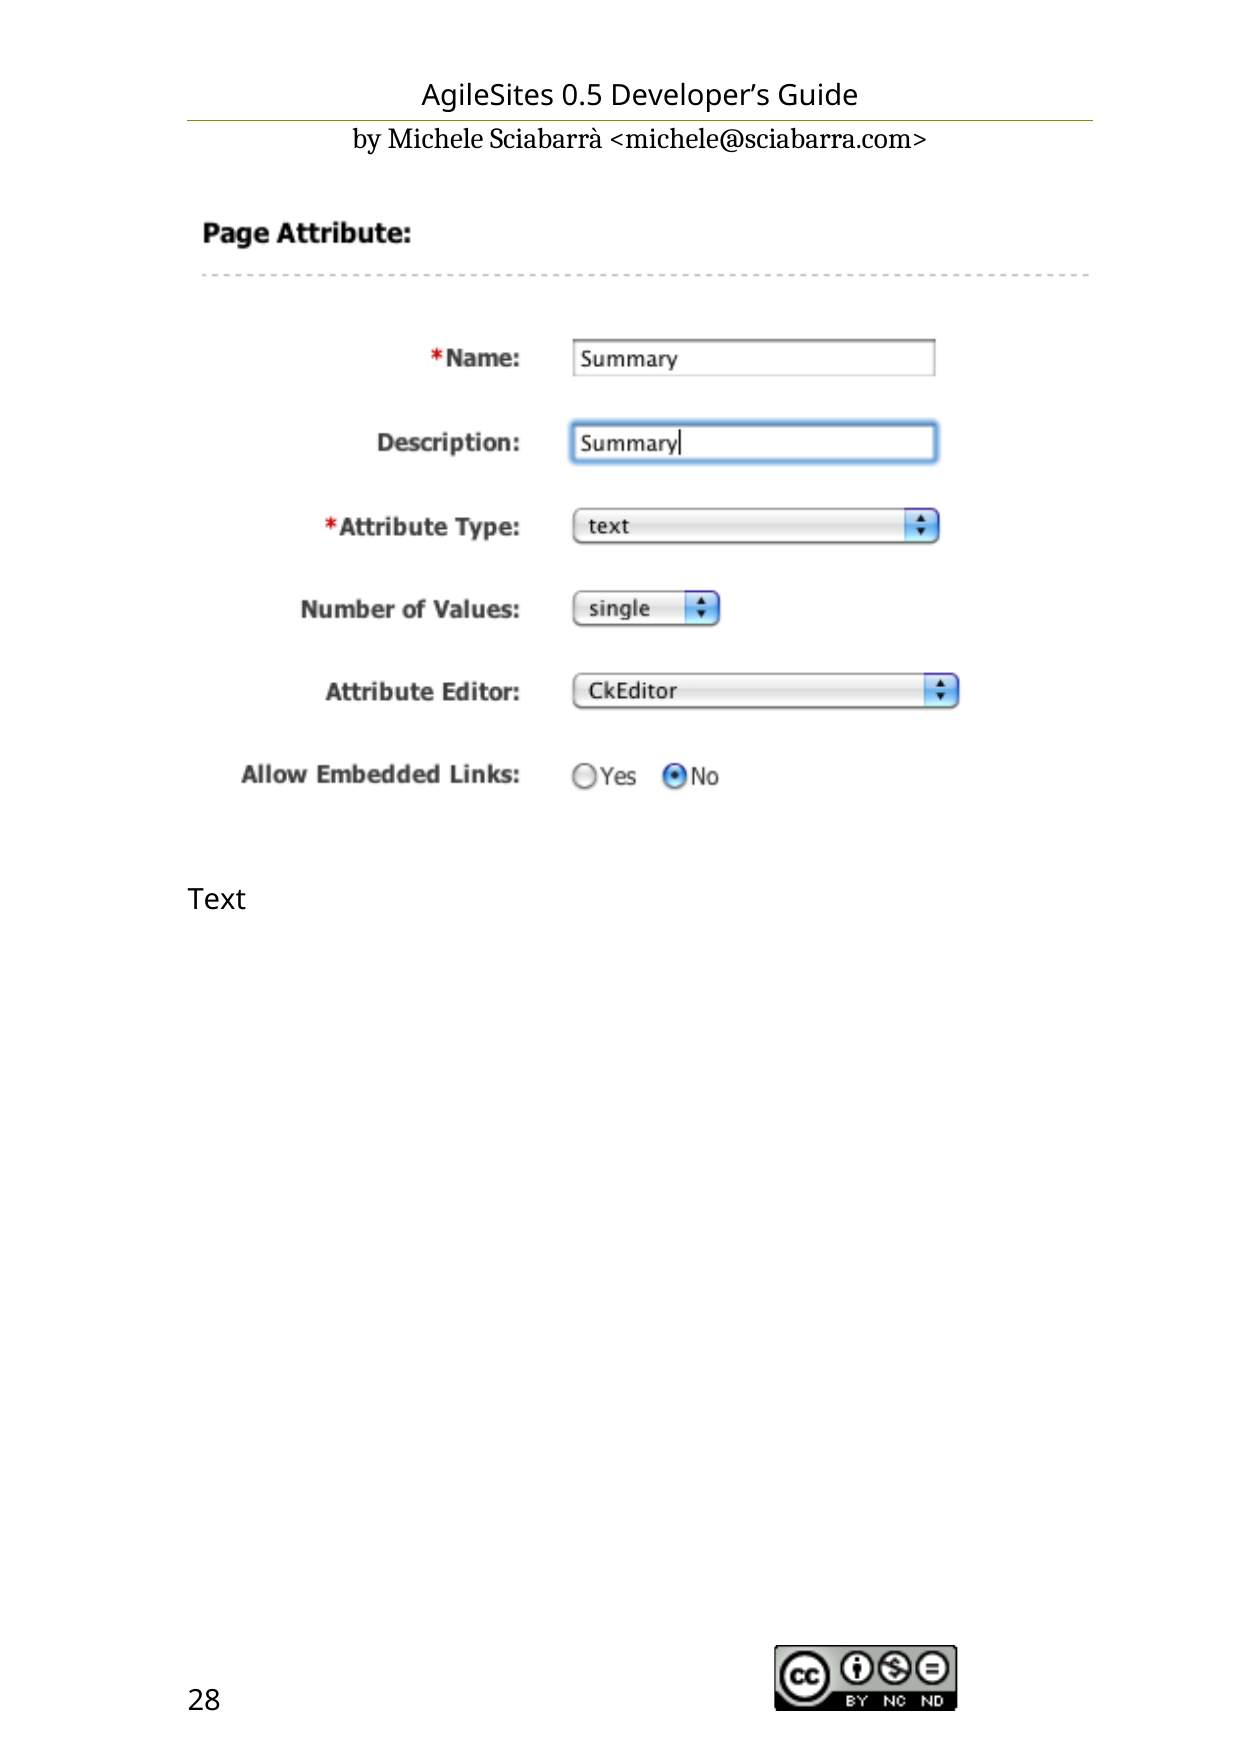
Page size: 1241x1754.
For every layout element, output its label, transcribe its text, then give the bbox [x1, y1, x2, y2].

text Text [187, 878, 1093, 918]
picture [774, 1645, 958, 1711]
picture [187, 200, 1093, 854]
